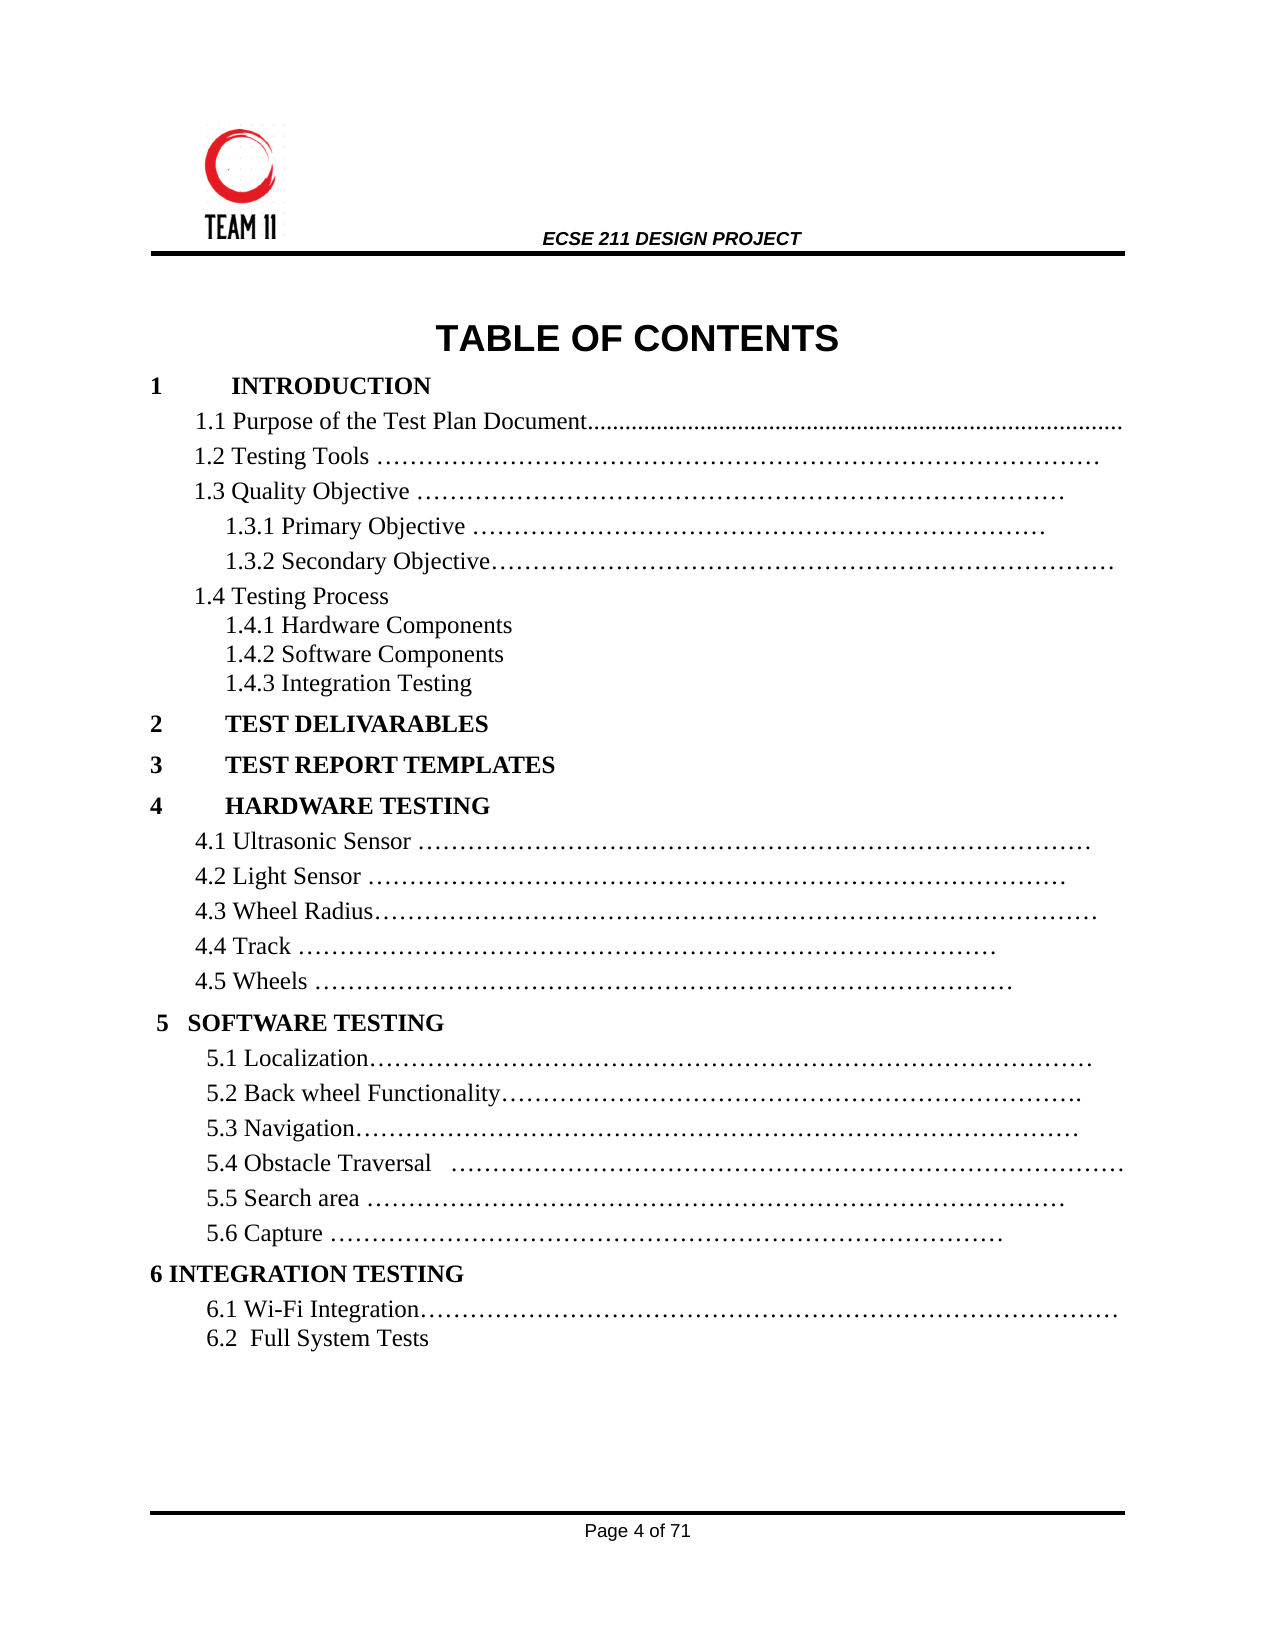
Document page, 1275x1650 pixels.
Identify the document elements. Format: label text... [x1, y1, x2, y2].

text 5.4 Obstacle Traversal ……………………………………………………………………… [150, 1148, 1125, 1176]
title TABLE OF CONTENTS [150, 316, 1125, 359]
text 5.1 Localization…………………………………………………………………………… [150, 1043, 1125, 1071]
text 2 TEST DELIVARABLES [150, 709, 1125, 738]
text 5.2 Back wheel Functionality……………………………………………………………. [150, 1078, 1125, 1106]
picture [197, 120, 286, 245]
text 5 Software TESTING [150, 1008, 1125, 1036]
text 6.1 Wi-Fi Integration………………………………………………………………………… 6.2 Full System Tests [150, 1294, 1125, 1351]
text 1.3.2 Secondary Objective………………………………………………………………… [150, 546, 1125, 575]
text 1.2 Testing Tools …………………………………………………………………………… [150, 441, 1125, 470]
text 1.3 Quality Objective …………………………………………………………………… [150, 476, 1125, 505]
text 1.1 Purpose of the Test Plan Document [195, 406, 1125, 435]
text 4.5 Wheels ………………………………………………………………………… [150, 966, 1125, 995]
text 4.2 Light Sensor ………………………………………………………………………… [150, 861, 1125, 890]
text 5.5 Search area ………………………………………………………………………… [150, 1183, 1125, 1211]
text 3 Test report TEMPLATES [150, 750, 1125, 779]
text 4.3 Wheel Radius…………………………………………………………………………… [150, 896, 1125, 925]
text 4.1 Ultrasonic Sensor ……………………………………………………………………… [195, 826, 1125, 855]
text 4.4 Track ………………………………………………………………………… [150, 931, 1125, 960]
text 1.4 Testing Process 1.4.1 Hardware Components 1.4.2 Software Components 1.4.3 Integration Testing [150, 581, 1125, 696]
text 1.3.1 Primary Objective …………………………………………………………… [150, 511, 1125, 540]
text 1 INTRODUCTION [150, 371, 1125, 400]
text 4 Hardware Testing [150, 791, 1125, 820]
text 6 INTEGRATION testing [150, 1259, 1125, 1288]
text 5.6 Capture ……………………………………………………………………… [150, 1218, 1125, 1246]
text 5.3 Navigation…………………………………………………………………………… [150, 1113, 1125, 1141]
